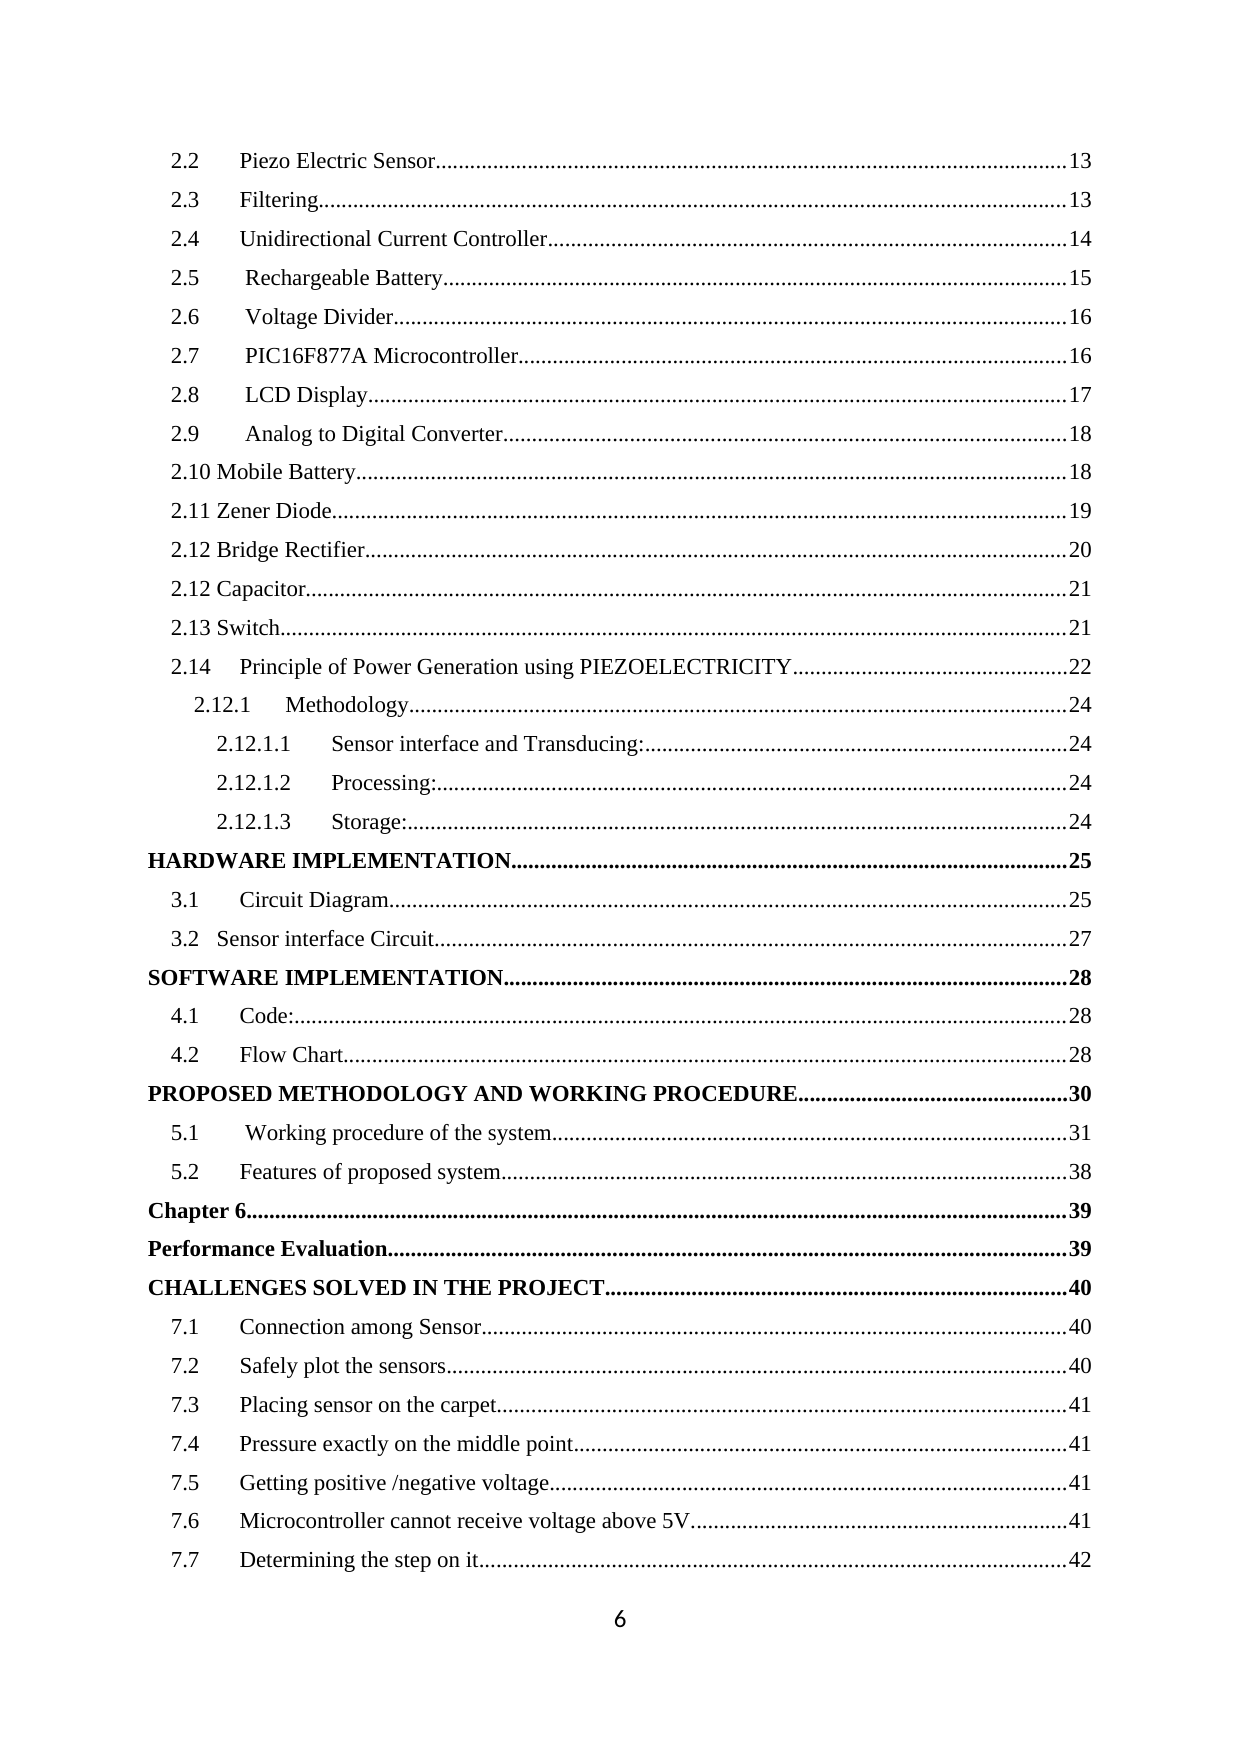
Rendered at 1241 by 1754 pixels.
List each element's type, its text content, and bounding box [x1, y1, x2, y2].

text CHALLENGES SOLVED IN THE PROJECT 40 [148, 1274, 1093, 1301]
text 7.5 Getting positive /negative voltage 41 [171, 1469, 1093, 1495]
text Chapter 6 39 [148, 1197, 1093, 1223]
text HARDWARE IMPLEMENTATION 25 [148, 847, 1093, 873]
text 3.1 Circuit Diagram 25 [171, 886, 1093, 912]
text 2.13 Switch 21 [171, 614, 1093, 640]
text 2.3 Filtering 13 [171, 186, 1093, 213]
text SOFTWARE IMPLEMENTATION 28 [148, 963, 1093, 990]
text 2.14 Principle of Power Generation using PIEZOELECTRICITY 22 [171, 653, 1093, 679]
text 2.12.1.2 Processing: 24 [216, 769, 1093, 796]
text 2.12.1.1 Sensor interface and Transducing: 24 [216, 730, 1093, 757]
text 2.2 Piezo Electric Sensor 13 [171, 148, 1093, 174]
text 2.5 Rechargeable Battery 15 [171, 264, 1093, 291]
text 7.6 Microcontroller cannot receive voltage above 5V. 41 [171, 1507, 1093, 1534]
text 7.3 Placing sensor on the carpet 41 [171, 1391, 1093, 1417]
text 7.1 Connection among Sensor 40 [171, 1313, 1093, 1339]
text 2.8 LCD Display 17 [171, 381, 1093, 407]
text 4.2 Flow Chart 28 [171, 1041, 1093, 1068]
text Performance Evaluation 39 [148, 1236, 1093, 1262]
text 5.2 Features of proposed system 38 [171, 1158, 1093, 1184]
text 2.12 Capacitor 21 [171, 575, 1093, 601]
text 2.12 Bridge Rectifier 20 [171, 536, 1093, 562]
text 4.1 Code: 28 [171, 1002, 1093, 1029]
text 7.7 Determining the step on it 42 [171, 1546, 1093, 1573]
text 2.11 Zener Diode 19 [171, 497, 1093, 524]
text 3.2 Sensor interface Circuit 27 [171, 925, 1093, 951]
text 7.2 Safely plot the sensors 40 [171, 1352, 1093, 1378]
text 5.1 Working procedure of the system 31 [171, 1119, 1093, 1145]
text 2.6 Voltage Divider 16 [171, 303, 1093, 329]
text 2.4 Unidirectional Current Controller 14 [171, 225, 1093, 252]
text 2.12.1.3 Storage: 24 [216, 808, 1093, 834]
text PROPOSED METHODOLOGY AND WORKING PROCEDURE 30 [148, 1080, 1093, 1106]
text 7.4 Pressure exactly on the middle point 41 [171, 1430, 1093, 1456]
text 2.9 Analog to Digital Converter 18 [171, 419, 1093, 446]
text 2.7 PIC16F877A Microcontroller 16 [171, 342, 1093, 368]
text 2.12.1 Methodology 24 [193, 692, 1093, 718]
text 2.10 Mobile Battery 18 [171, 458, 1093, 485]
